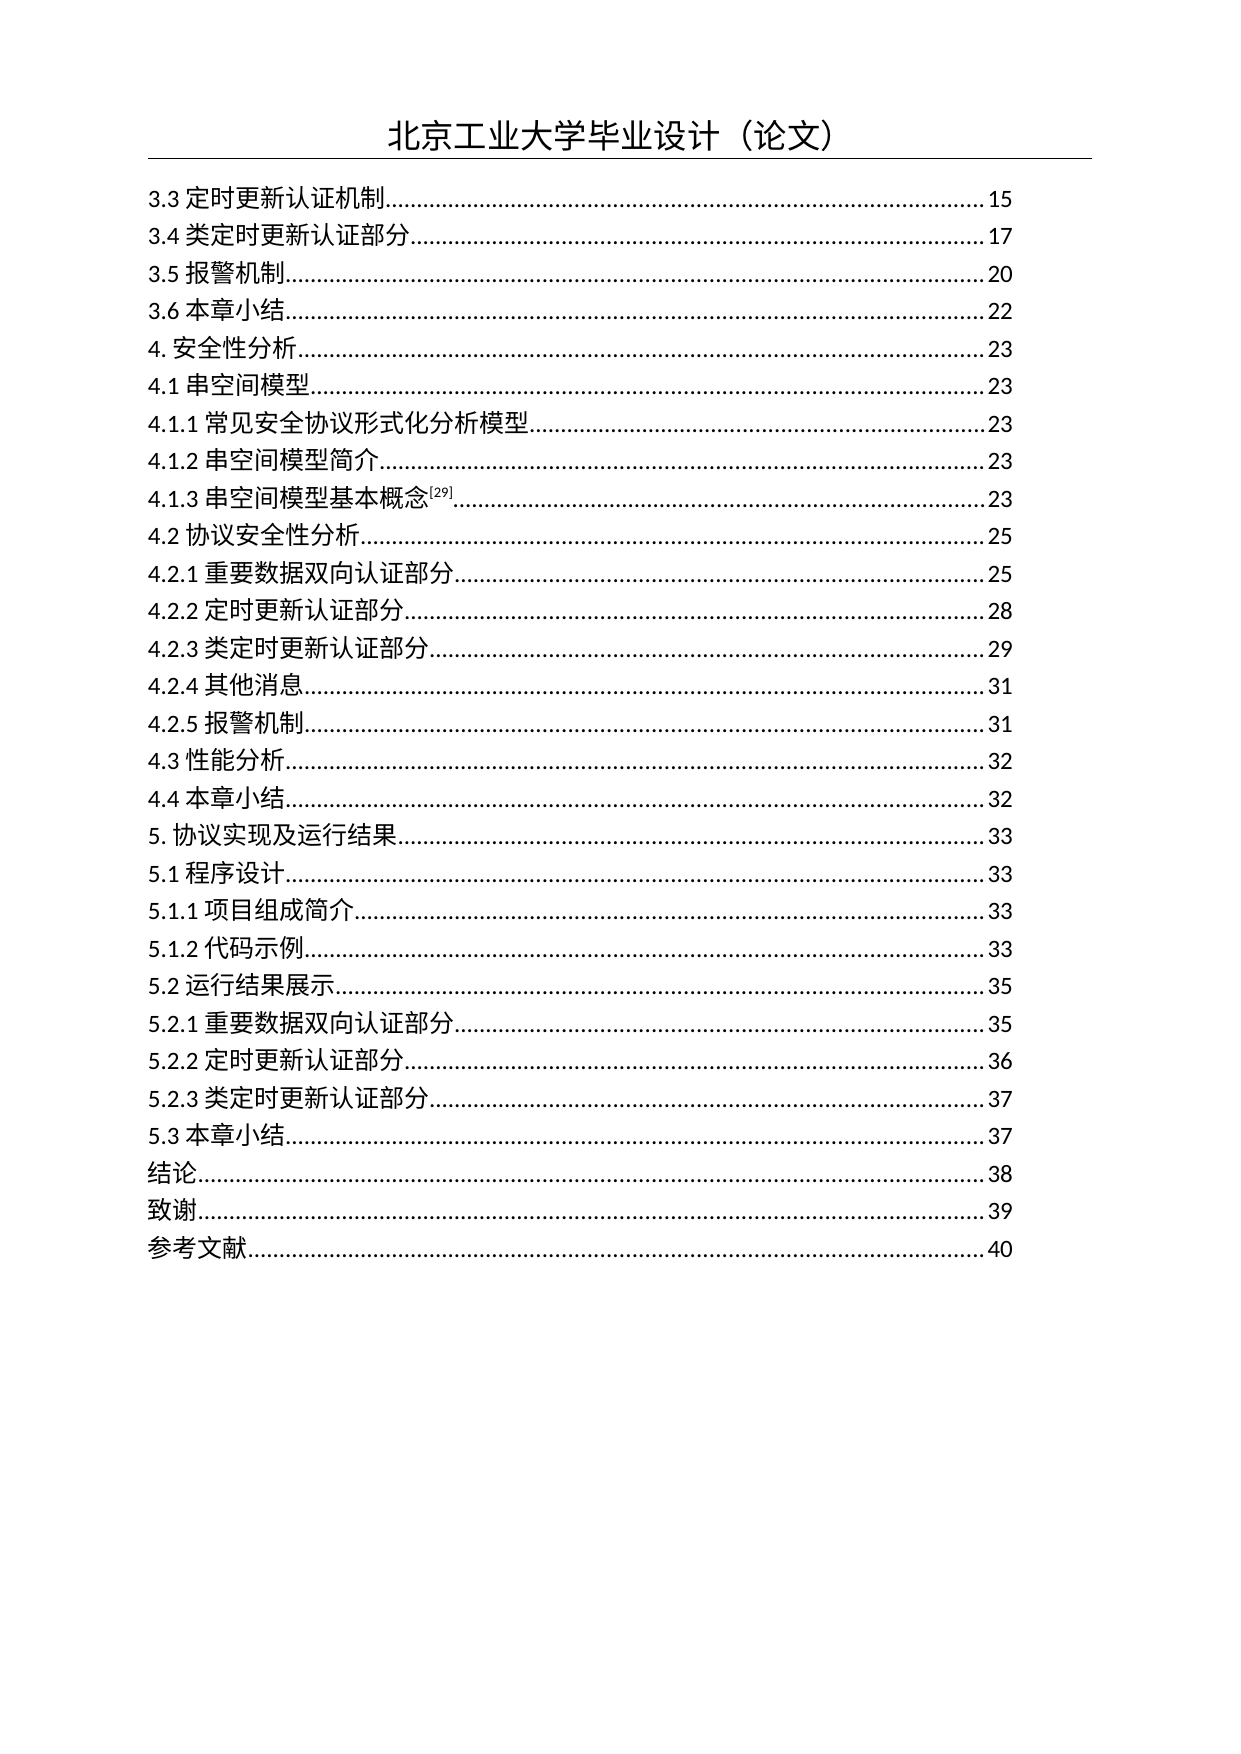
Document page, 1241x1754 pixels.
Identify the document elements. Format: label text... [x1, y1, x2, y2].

text 5.1 程序设计 33 [148, 852, 1092, 890]
text 4.4 本章小结 32 [148, 777, 1092, 815]
text 参考文献 40 [148, 1227, 1092, 1265]
text 4.2.1 重要数据双向认证部分 25 [148, 552, 1092, 590]
text 4.1 串空间模型 23 [148, 365, 1092, 402]
text 结论 38 [148, 1152, 1092, 1190]
text 5.2.1 重要数据双向认证部分 35 [148, 1002, 1092, 1040]
text 4.2 协议安全性分析 25 [148, 515, 1092, 552]
text 4.2.5 报警机制 31 [148, 702, 1092, 740]
text 4.2.3 类定时更新认证部分 29 [148, 627, 1092, 665]
text 3.3 定时更新认证机制 15 [148, 177, 1092, 215]
text 5.1.1 项目组成简介 33 [148, 890, 1092, 927]
text 4.2.4 其他消息 31 [148, 665, 1092, 702]
text 5.1.2 代码示例 33 [148, 927, 1092, 965]
text 4. 安全性分析 23 [148, 327, 1092, 365]
text 5.2 运行结果展示 35 [148, 965, 1092, 1002]
text 3.4 类定时更新认证部分 17 [148, 215, 1092, 252]
text 4.2.2 定时更新认证部分 28 [148, 590, 1092, 627]
text 5. 协议实现及运行结果 33 [148, 815, 1092, 852]
text 4.3 性能分析 32 [148, 740, 1092, 777]
text 5.2.2 定时更新认证部分 36 [148, 1040, 1092, 1077]
text 5.3 本章小结 37 [148, 1115, 1092, 1152]
text 致谢 39 [148, 1190, 1092, 1227]
text 5.2.3 类定时更新认证部分 37 [148, 1077, 1092, 1115]
text 3.5 报警机制 20 [148, 252, 1092, 290]
text 4.1.1 常见安全协议形式化分析模型 23 [148, 402, 1092, 440]
text 3.6 本章小结 22 [148, 290, 1092, 327]
text 4.1.2 串空间模型简介 23 [148, 440, 1092, 477]
text 4.1.3 串空间模型基本概念[29] 23 [148, 477, 1092, 515]
